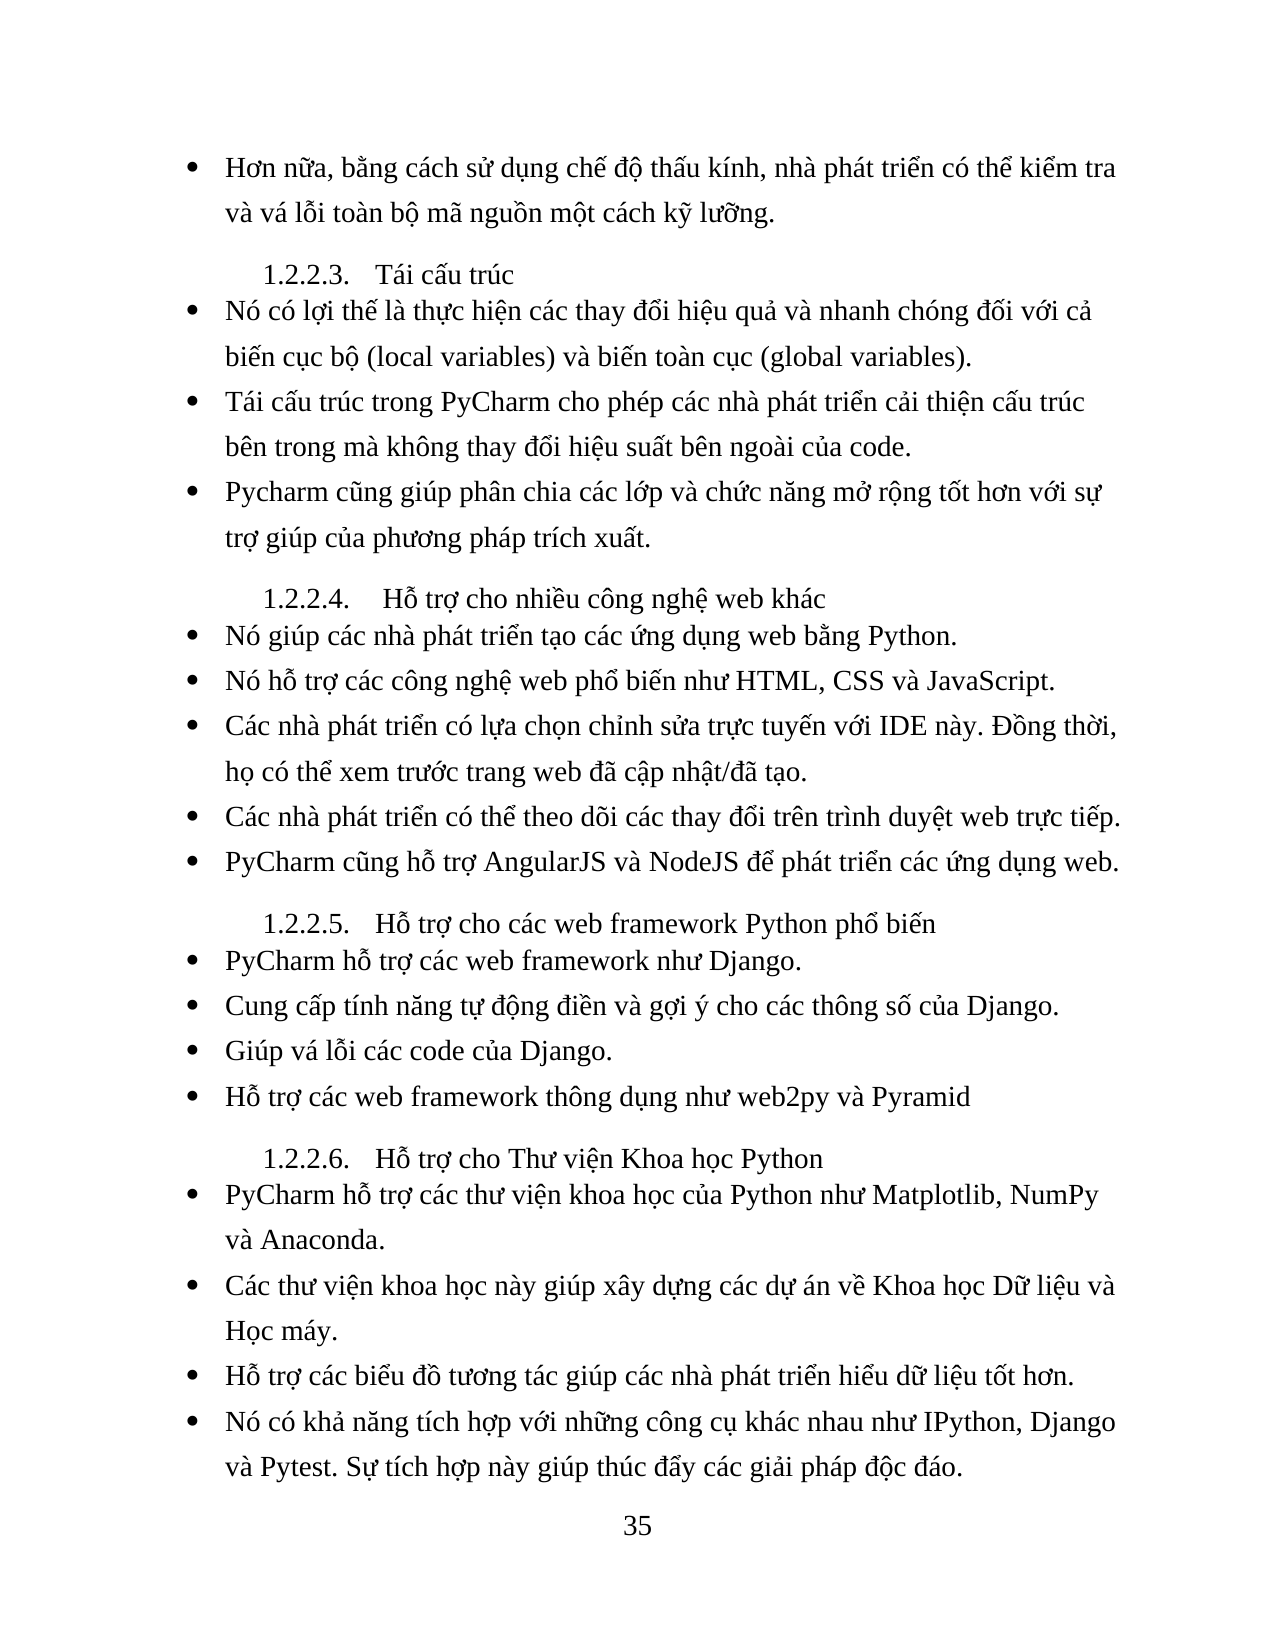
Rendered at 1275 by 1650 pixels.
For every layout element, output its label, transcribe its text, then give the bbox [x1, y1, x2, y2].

list Nó có lợi thế là thực hiện các thay đổi hiệu quả và nhanh chóng đối với cả biến cục bộ (local variables) và biến toàn cục (global variables). [187, 293, 1125, 372]
list PyCharm hỗ trợ các thư viện khoa học của Python như Matplotlib, NumPy và Anaconda. [187, 1177, 1125, 1256]
list Pycharm cũng giúp phân chia các lớp và chức năng mở rộng tốt hơn với sự trợ giúp của phương pháp trích xuất. [187, 474, 1125, 553]
subtitle Hỗ trợ cho nhiều công nghệ web khác [262, 582, 1125, 615]
list Cung cấp tính năng tự động điền và gợi ý cho các thông số của Django. [187, 988, 1125, 1022]
list Tái cấu trúc trong PyCharm cho phép các nhà phát triển cải thiện cấu trúc bên trong mà không thay đổi hiệu suất bên ngoài của code. [187, 384, 1125, 463]
list Các nhà phát triển có thể theo dõi các thay đổi trên trình duyệt web trực tiếp. [187, 799, 1125, 833]
list Nó hỗ trợ các công nghệ web phổ biến như HTML, CSS và JavaScript. [187, 663, 1125, 697]
list PyCharm cũng hỗ trợ AngularJS và NodeJS để phát triển các ứng dụng web. [187, 844, 1125, 878]
subtitle Hỗ trợ cho Thư viện Khoa học Python [262, 1141, 1125, 1174]
list PyCharm hỗ trợ các web framework như Django. [187, 943, 1125, 976]
list Nó có khả năng tích hợp với những công cụ khác nhau như IPython, Django và Pytest. Sự tích hợp này giúp thúc đẩy các giải pháp độc đáo. [187, 1404, 1125, 1482]
list Hỗ trợ các web framework thông dụng như web2py và Pyramid [187, 1079, 1125, 1113]
subtitle Tái cấu trúc [262, 257, 1125, 291]
list Giúp vá lỗi các code của Django. [187, 1033, 1125, 1067]
list Nó giúp các nhà phát triển tạo các ứng dụng web bằng Python. [187, 618, 1125, 651]
list Hơn nữa, bằng cách sử dụng chế độ thấu kính, nhà phát triển có thể kiểm tra và vá lỗi toàn bộ mã nguồn một cách kỹ lưỡng. [187, 150, 1125, 229]
list Các thư viện khoa học này giúp xây dựng các dự án về Khoa học Dữ liệu và Học máy. [187, 1268, 1125, 1347]
list Hỗ trợ các biểu đồ tương tác giúp các nhà phát triển hiểu dữ liệu tốt hơn. [187, 1358, 1125, 1392]
subtitle Hỗ trợ cho các web framework Python phổ biến [262, 907, 1125, 940]
list Các nhà phát triển có lựa chọn chỉnh sửa trực tuyến với IDE này. Đồng thời, họ có thể xem trước trang web đã cập nhật/đã tạo. [187, 708, 1125, 787]
